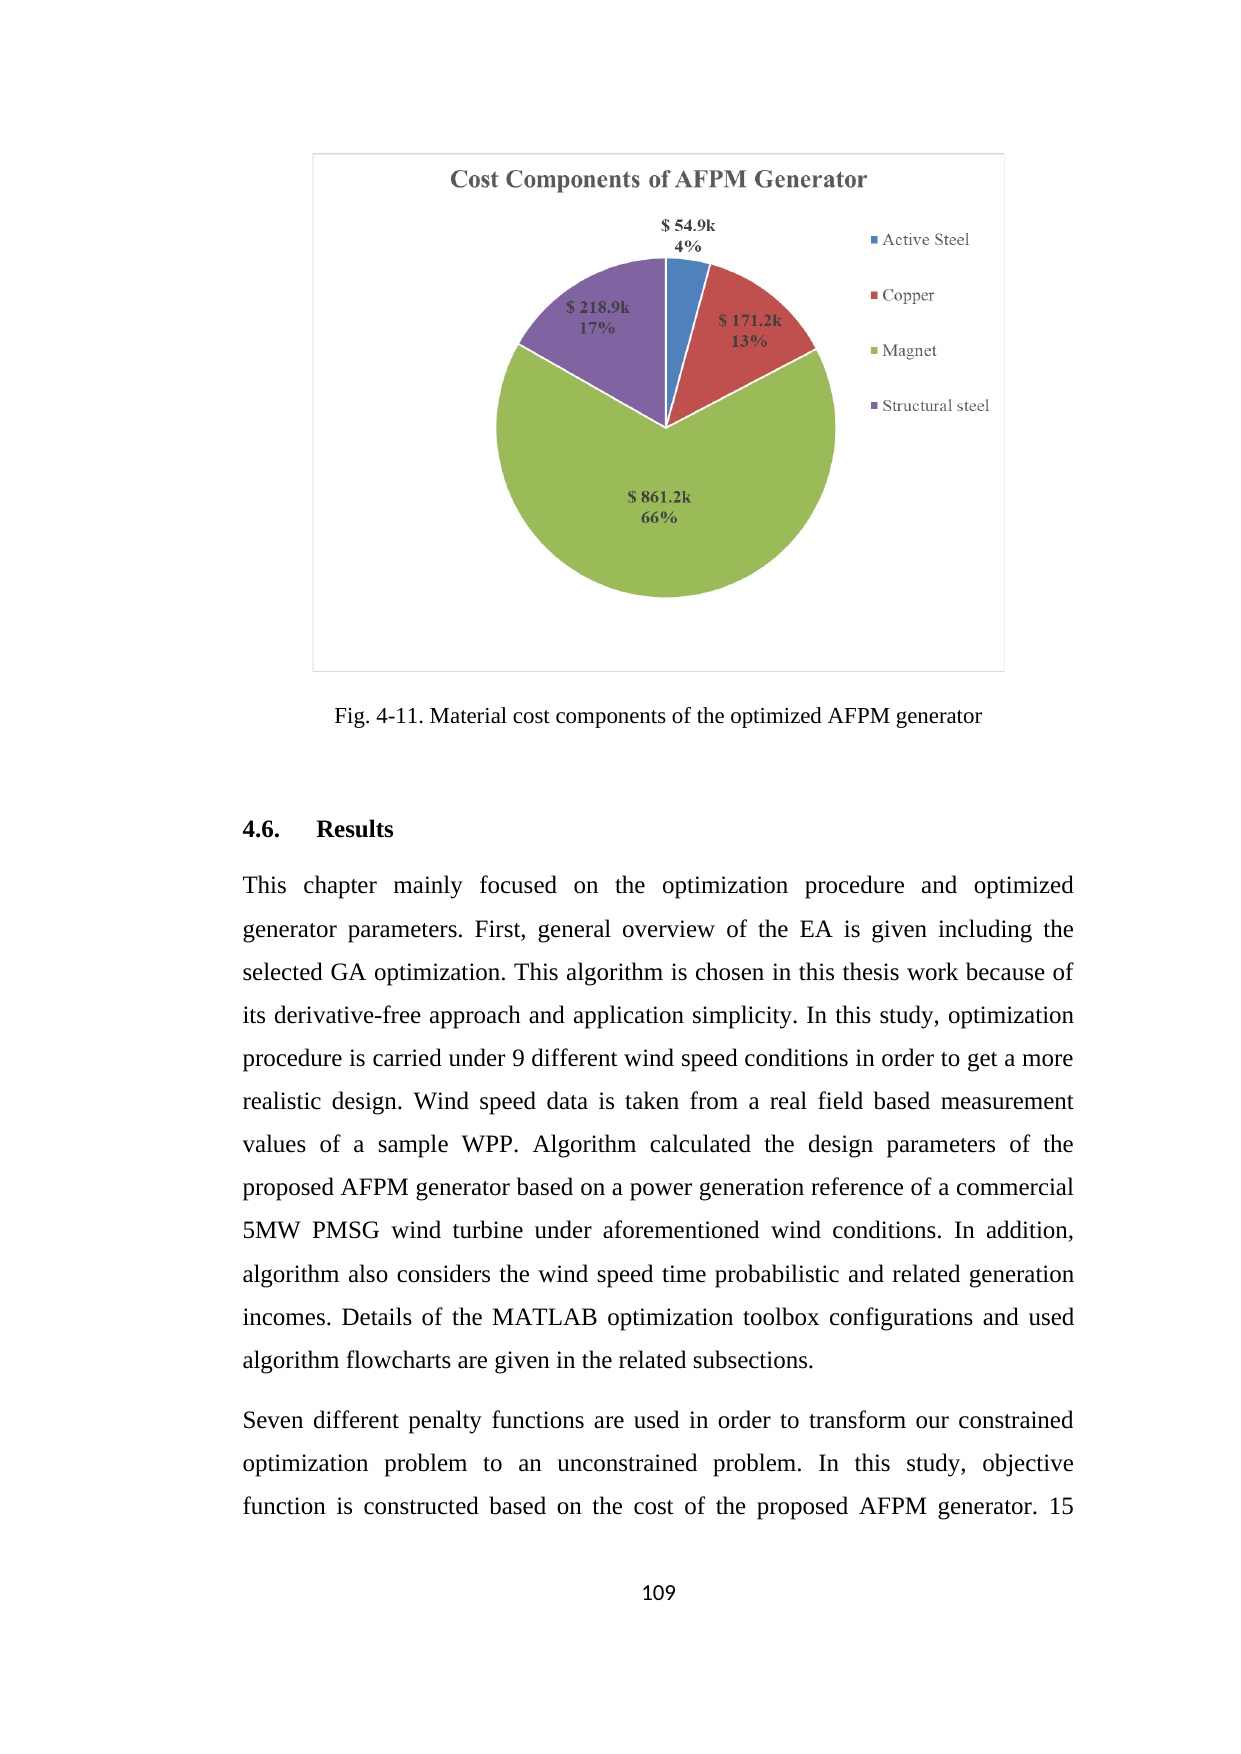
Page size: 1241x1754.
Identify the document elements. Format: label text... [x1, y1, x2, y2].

text Fig. 4-11. Material cost components of the optimized AFPM generator [242, 702, 1075, 728]
text This chapter mainly focused on the optimization procedure and optimized generator parameters. First, general overview of the EA is given including the selected GA optimization. This algorithm is chosen in this thesis work because of its derivative-free approach and application simplicity. In this study, optimization procedure is carried under 9 different wind speed conditions in order to get a more realistic design. Wind speed data is taken from a real field based measurement values of a sample WPP. Algorithm calculated the design parameters of the proposed AFPM generator based on a power generation reference of a commercial 5MW PMSG wind turbine under aforementioned wind conditions. In addition, algorithm also considers the wind speed time probabilistic and related generation incomes. Details of the MATLAB optimization toolbox configurations and used algorithm flowcharts are given in the related subsections. [242, 871, 1075, 1374]
picture [312, 153, 1005, 672]
subtitle Results [242, 814, 1075, 843]
